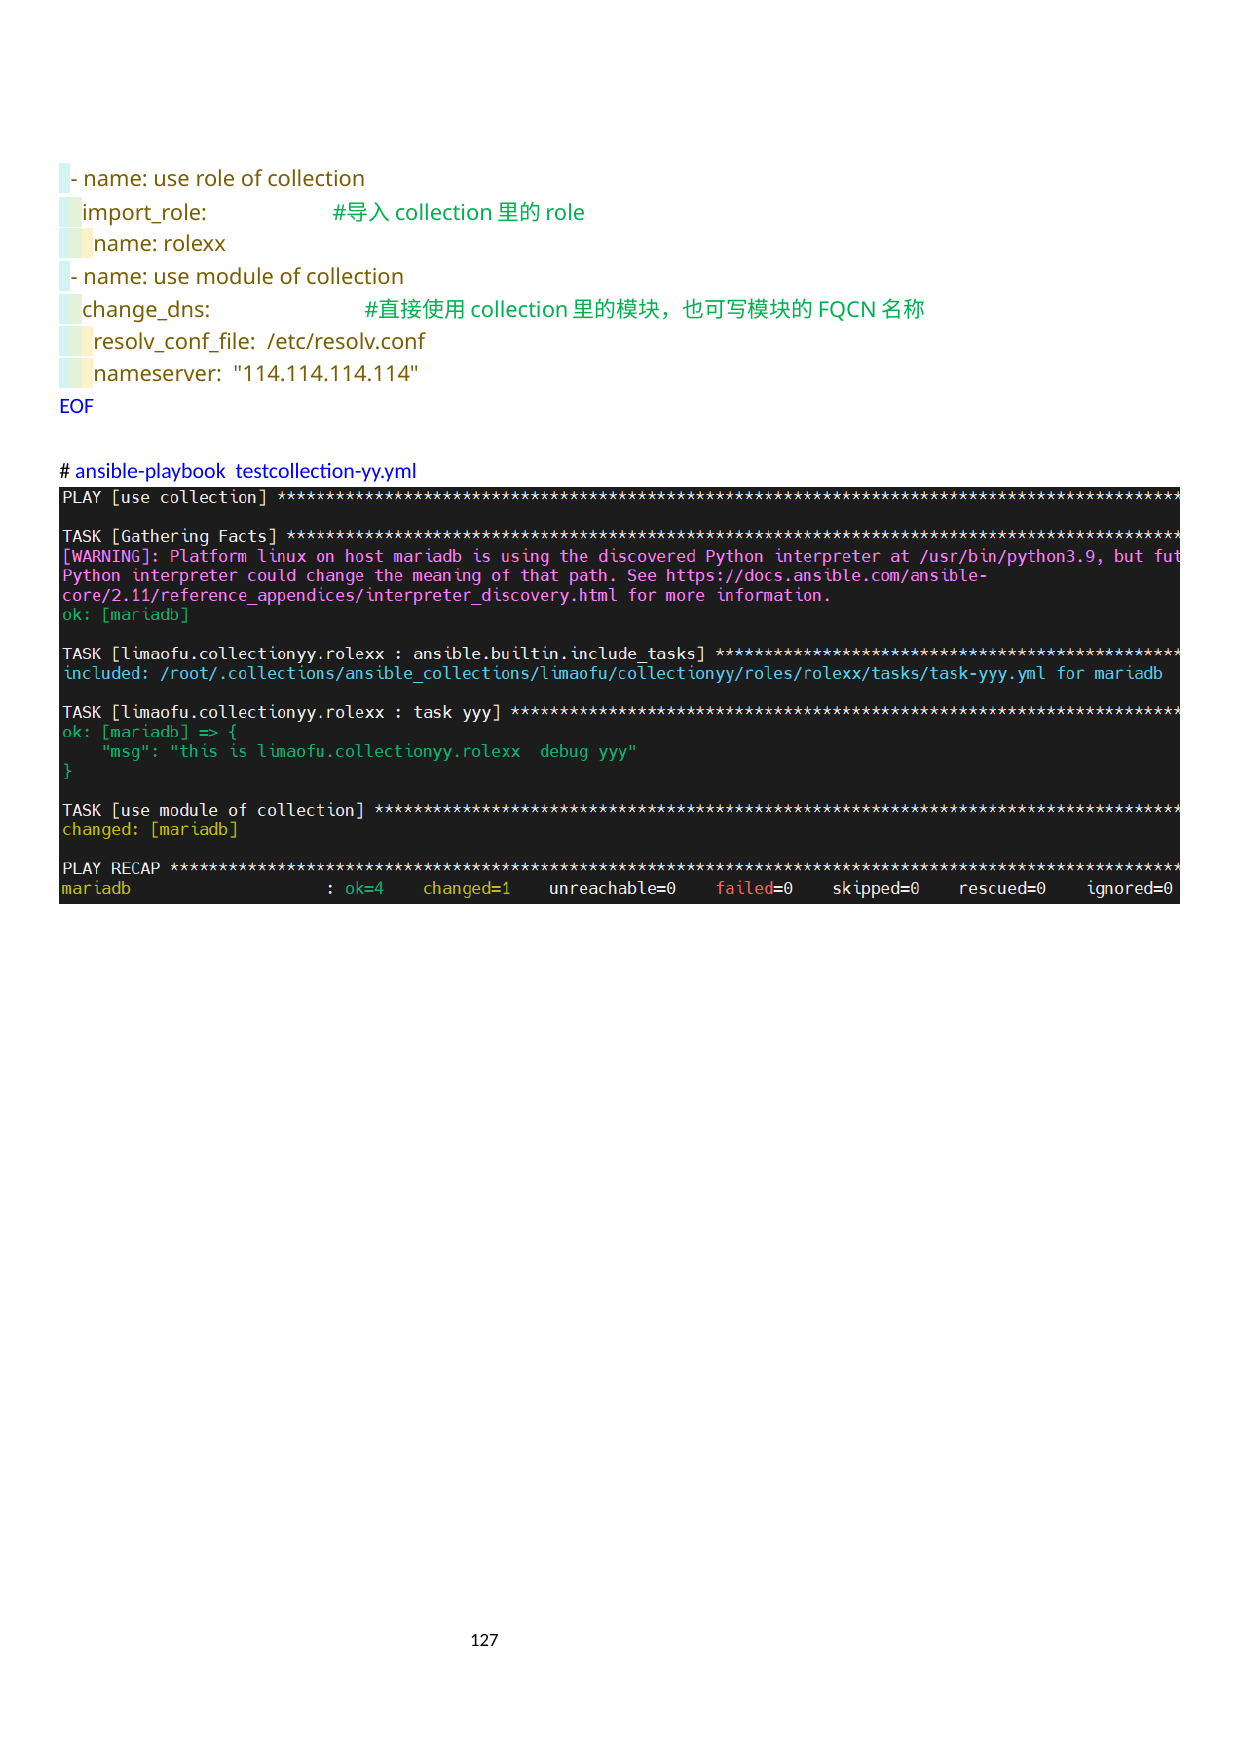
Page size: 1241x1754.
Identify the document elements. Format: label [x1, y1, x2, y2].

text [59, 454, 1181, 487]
picture [59, 487, 1180, 904]
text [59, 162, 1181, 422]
